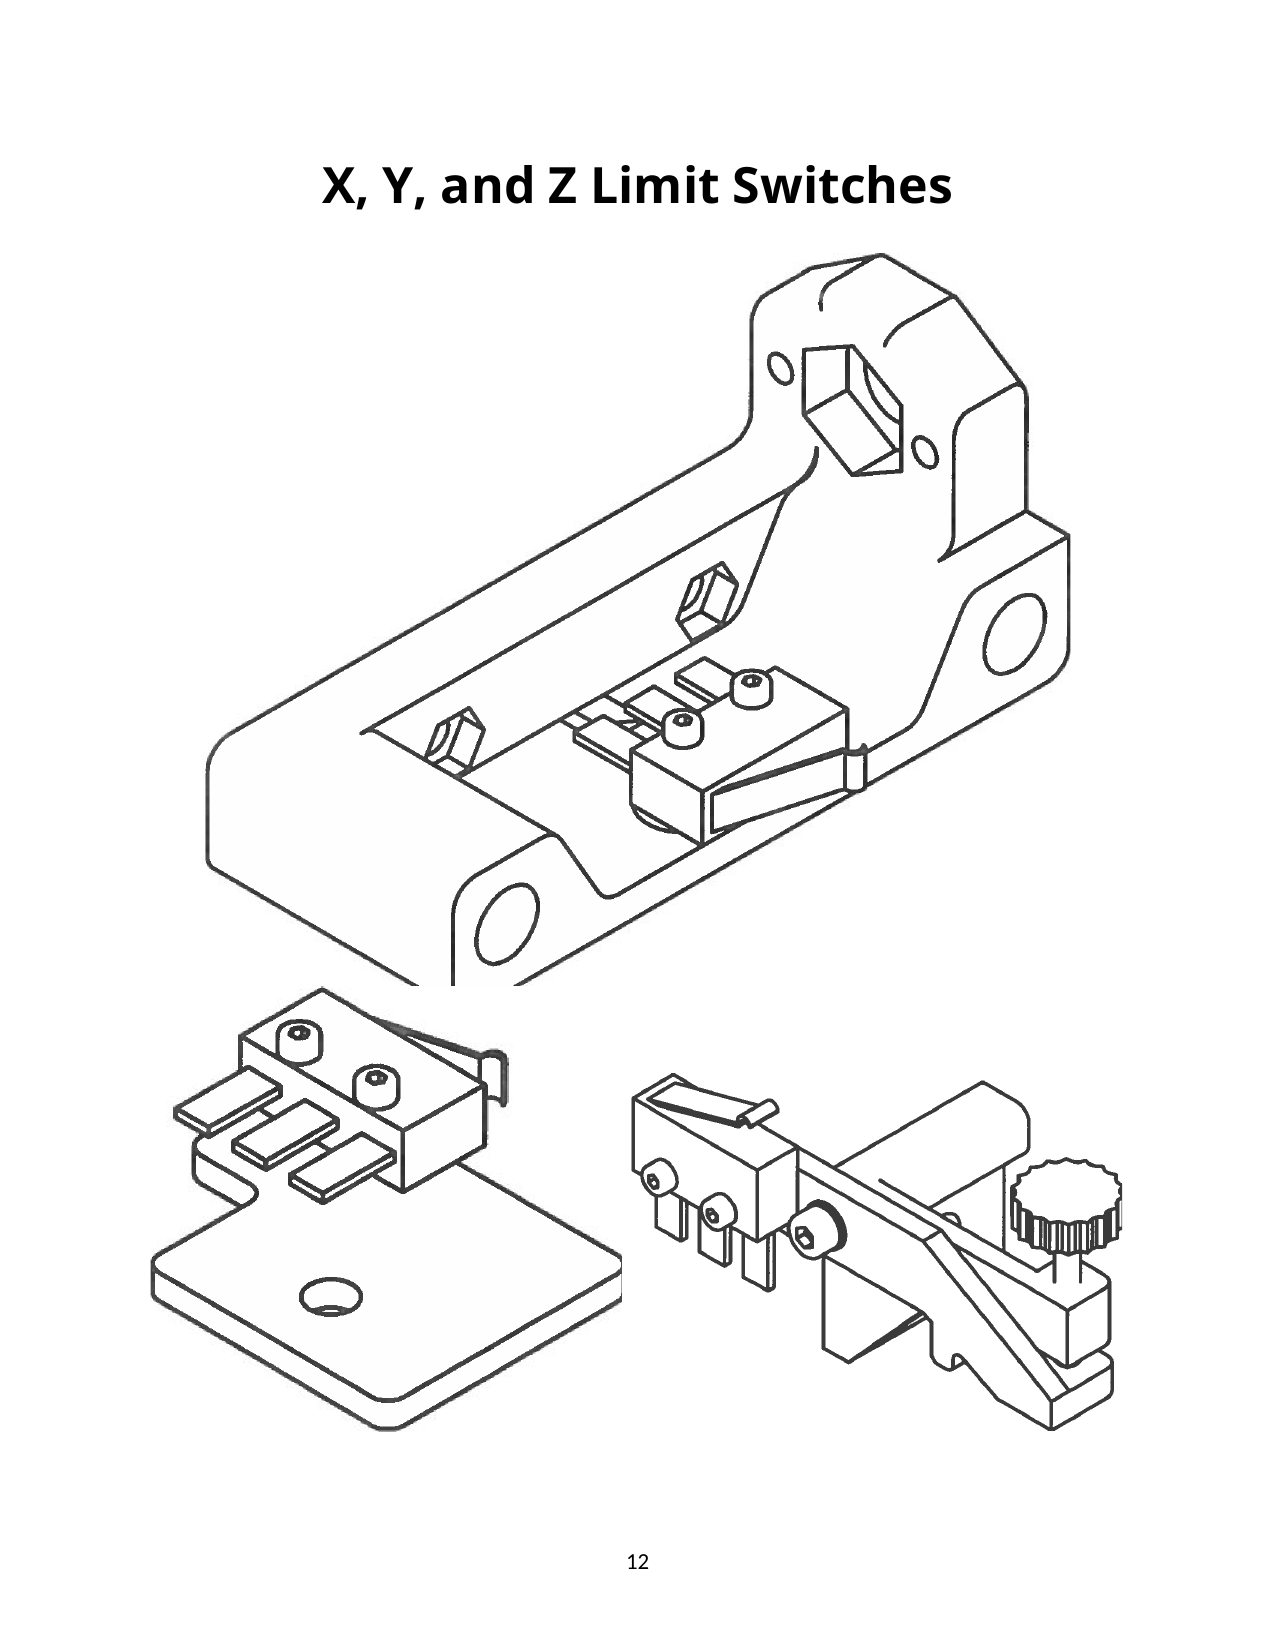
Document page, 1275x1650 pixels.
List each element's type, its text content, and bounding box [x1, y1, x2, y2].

picture [628, 1073, 1122, 1430]
picture [150, 253, 1071, 1431]
subtitle X, Y, and Z Limit Switches [150, 150, 1125, 218]
